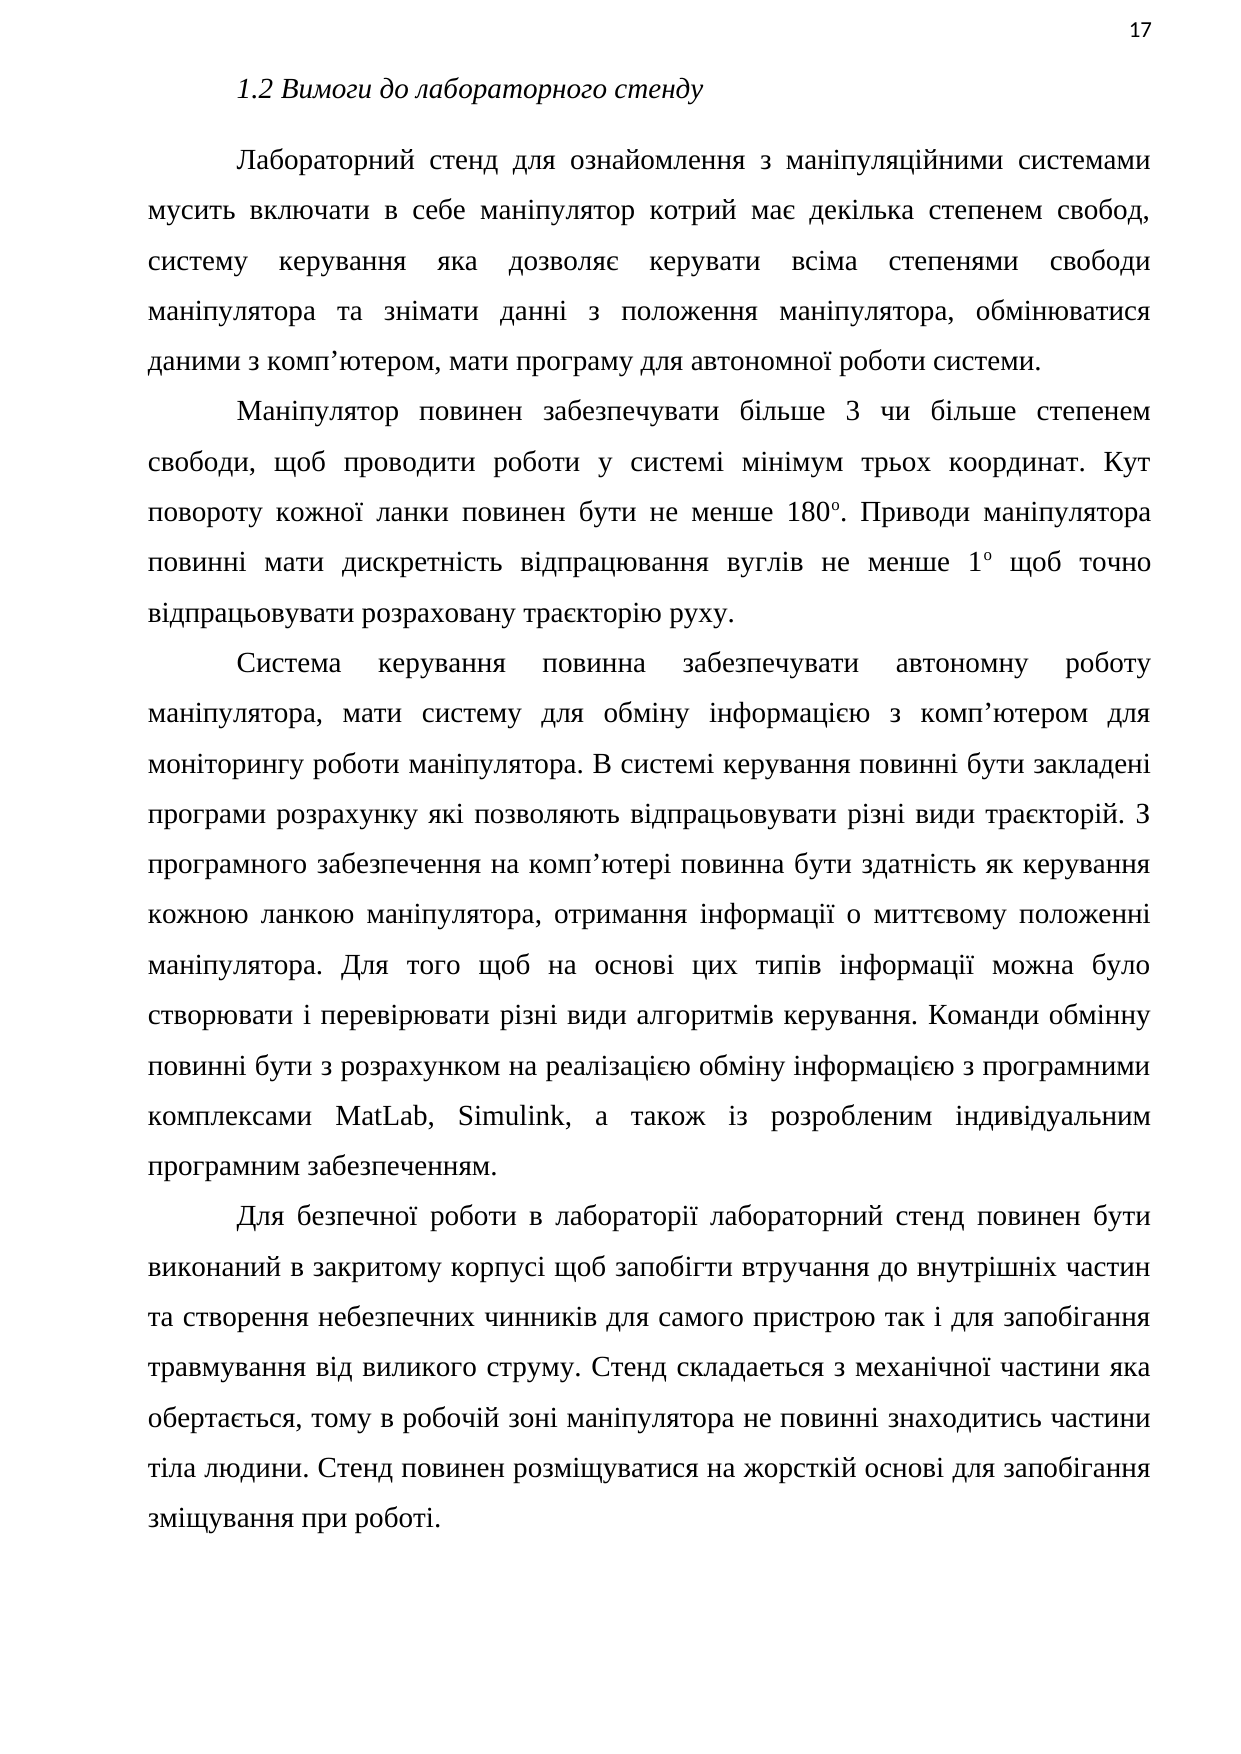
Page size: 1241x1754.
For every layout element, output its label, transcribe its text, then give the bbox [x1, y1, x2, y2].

text Система керування повинна забезпечувати автономну роботу маніпулятора, мати систему для обміну інформацією з комп’ютером для моніторингу роботи маніпулятора. В системі керування повинні бути закладені програми розрахунку які позволяють відпрацьовувати різні види траєкторій. З програмного забезпечення на комп’ютері повинна бути здатність як керування кожною ланкою маніпулятора, отримання інформації о миттєвому положенні маніпулятора. Для того щоб на основі цих типів інформації можна було створювати і перевірювати різні види алгоритмів керування. Команди обмінну повинні бути з розрахунком на реалізацією обміну інформацією з програмними комплексами MatLab, Simulink, а також із розробленим індивідуальним програмним забезпеченням. [148, 645, 1152, 1182]
text Для безпечної роботи в лабораторії лабораторний стенд повинен бути виконаний в закритому корпусі щоб запобігти втручання до внутрішніх частин та створення небезпечних чинників для самого пристрою так і для запобігання травмування від виликого струму. Стенд складаеться з механічної частини яка обертається, тому в робочій зоні маніпулятора не повинні знаходитись частини тіла людини. Стенд повинен розміщуватися на жорсткій основі для запобігання зміщування при роботі. [148, 1198, 1152, 1534]
list Вимоги до лабораторного стенду [236, 71, 1152, 104]
text Лабораторний стенд для ознайомлення з маніпуляційними системами мусить включати в себе маніпулятор котрий має декілька степенем свобод, систему керування яка дозволяє керувати всіма степенями свободи маніпулятора та знімати данні з положення маніпулятора, обмінюватися даними з комп’ютером, мати програму для автономної роботи системи. [148, 142, 1152, 377]
text Маніпулятор повинен забезпечувати більше 3 чи більше степенем свободи, щоб проводити роботи у системі мінімум трьох координат. Кут повороту кожної ланки повинен бути не менше 180о. Приводи маніпулятора повинні мати дискретність відпрацювання вуглів не менше 1о щоб точно відпрацьовувати розраховану траєкторію руху. [148, 393, 1152, 628]
